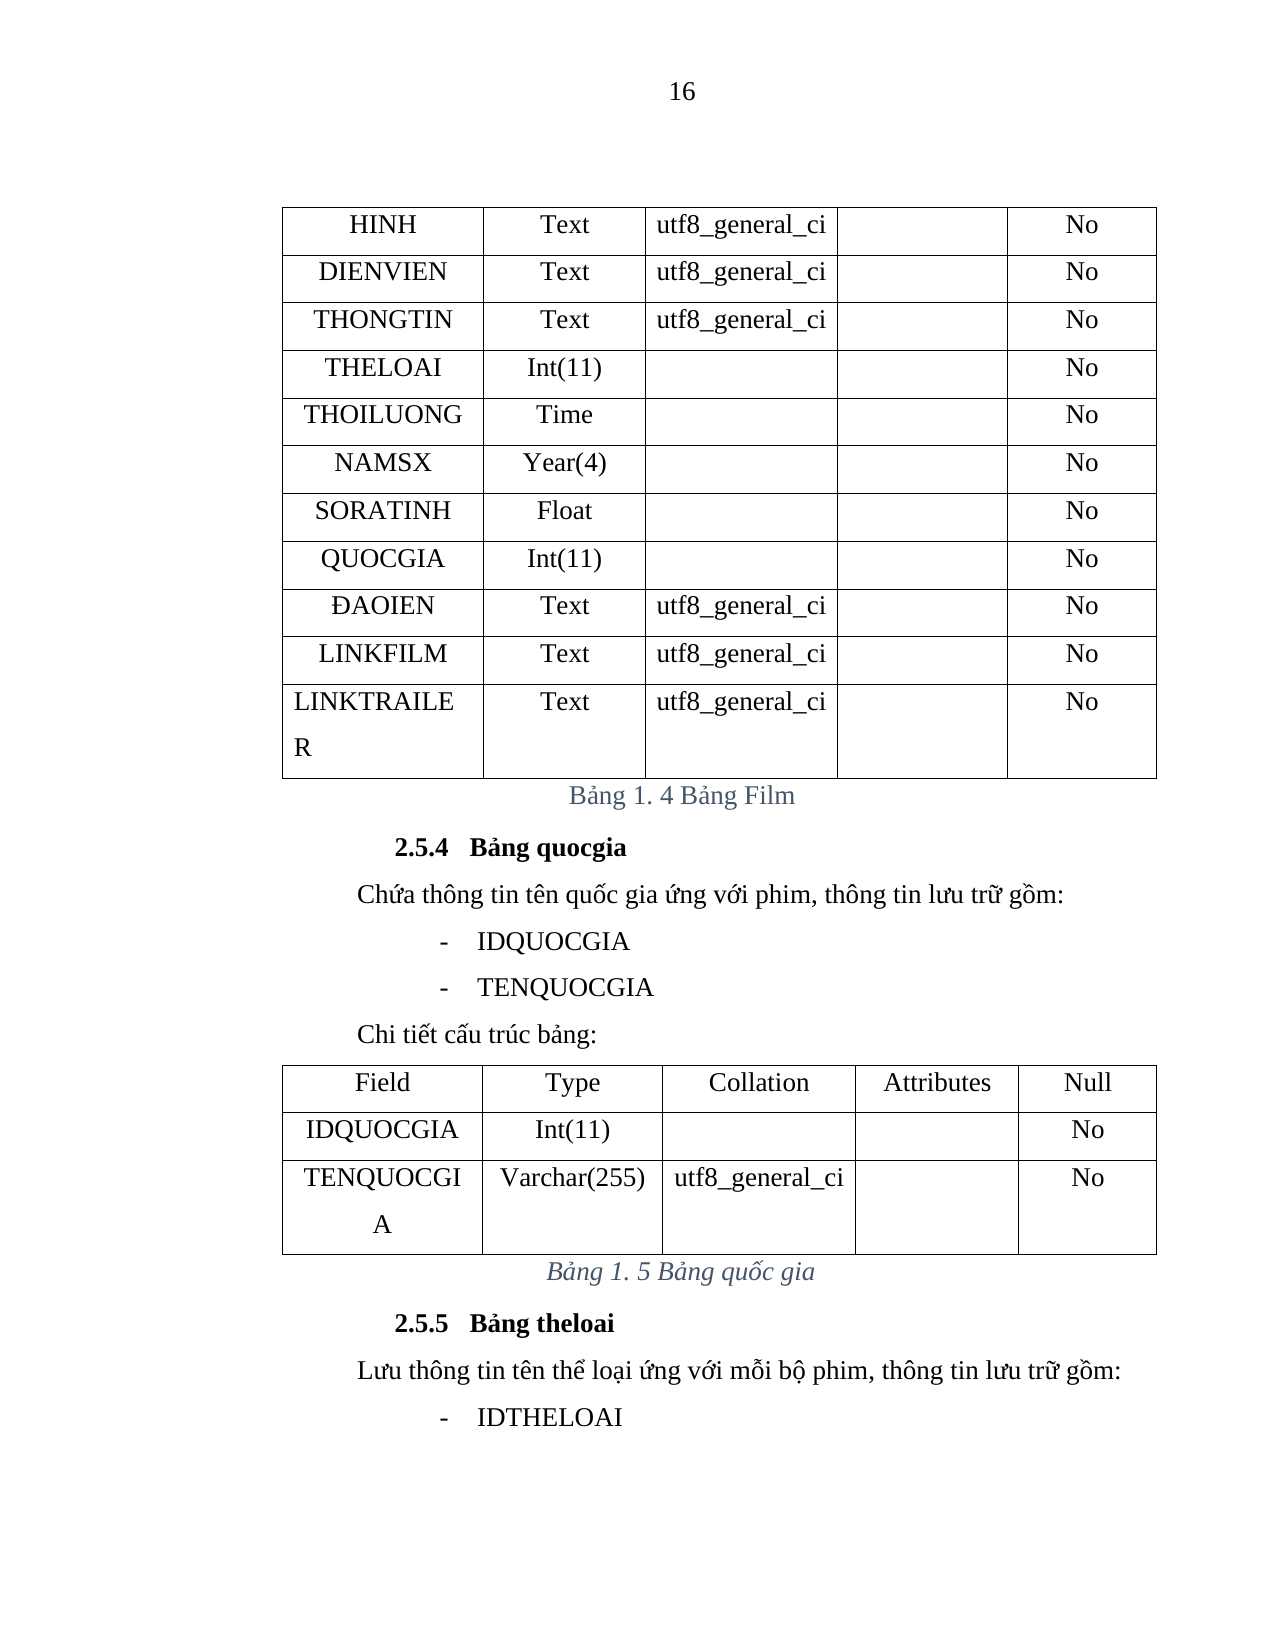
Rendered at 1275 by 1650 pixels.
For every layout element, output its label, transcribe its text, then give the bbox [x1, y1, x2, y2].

table_cell Float [484, 494, 645, 541]
table_cell [856, 1161, 1018, 1254]
text Bảng 1. 4 Bảng Film [207, 779, 1157, 810]
table_cell No [1019, 1113, 1156, 1160]
table_cell Int(11) [484, 351, 645, 398]
table_cell utf8_general_ci [646, 256, 837, 302]
table_cell No [1008, 590, 1156, 636]
table_header Field [283, 1066, 482, 1112]
table_cell Int(11) [483, 1113, 662, 1160]
table_cell Text [484, 590, 645, 636]
table_cell [838, 590, 1007, 636]
table_header Collation [663, 1066, 855, 1112]
table_cell Text [484, 303, 645, 350]
table_cell No [1008, 399, 1156, 445]
list IDTHELOAI [439, 1401, 1157, 1432]
table_cell THOILUONG [283, 399, 483, 445]
table_cell ĐAOIEN [283, 590, 483, 636]
table_cell No [1008, 494, 1156, 541]
table_cell Time [484, 399, 645, 445]
table_cell No [1019, 1161, 1156, 1254]
table_cell [646, 542, 837, 588]
table_cell [838, 208, 1007, 254]
table_cell Year(4) [484, 446, 645, 493]
table_cell Text [484, 208, 645, 254]
table_cell Varchar(255) [483, 1161, 662, 1254]
table_cell utf8_general_ci [663, 1161, 855, 1254]
table_cell No [1008, 256, 1156, 302]
text Chứa thông tin tên quốc gia ứng với phim, thông tin lưu trữ gồm: [357, 878, 1157, 909]
table_cell utf8_general_ci [646, 637, 837, 684]
table_cell HINH [283, 208, 483, 254]
table_cell [838, 351, 1007, 398]
list TENQUOCGIA [439, 971, 1157, 1002]
table_cell [856, 1113, 1018, 1160]
table_cell [838, 542, 1007, 588]
table_header Null [1019, 1066, 1156, 1112]
table_cell [838, 494, 1007, 541]
table_cell utf8_general_ci [646, 590, 837, 636]
table_cell [663, 1113, 855, 1160]
table_cell [838, 637, 1007, 684]
table_cell No [1008, 542, 1156, 588]
text Lưu thông tin tên thể loại ứng với mỗi bộ phim, thông tin lưu trữ gồm: [357, 1354, 1157, 1385]
table_cell [838, 446, 1007, 493]
table_cell No [1008, 351, 1156, 398]
table_cell LINKFILM [283, 637, 483, 684]
table_cell [646, 351, 837, 398]
table_cell [838, 256, 1007, 302]
table_cell THELOAI [283, 351, 483, 398]
table_header Type [483, 1066, 662, 1112]
table_cell SORATINH [283, 494, 483, 541]
table_cell utf8_general_ci [646, 303, 837, 350]
table_cell [838, 303, 1007, 350]
text Bảng 1. 5 Bảng quốc gia [207, 1255, 1157, 1287]
table_cell Int(11) [484, 542, 645, 588]
table_cell [838, 399, 1007, 445]
table_cell utf8_general_ci [646, 685, 837, 778]
table_cell Text [484, 256, 645, 302]
table_cell TENQUOCGIA [283, 1161, 482, 1254]
table_cell Text [484, 685, 645, 778]
table_cell IDQUOCGIA [283, 1113, 482, 1160]
table_cell No [1008, 208, 1156, 254]
table_cell No [1008, 303, 1156, 350]
table_cell [646, 446, 837, 493]
table_header Attributes [856, 1066, 1018, 1112]
table_cell [838, 685, 1007, 778]
table_cell DIENVIEN [283, 256, 483, 302]
table_cell QUOCGIA [283, 542, 483, 588]
table_cell LINKTRAILER [283, 685, 483, 778]
table_cell No [1008, 446, 1156, 493]
text Chi tiết cấu trúc bảng: [282, 1018, 1157, 1049]
table_cell [646, 399, 837, 445]
table_cell utf8_general_ci [646, 208, 837, 254]
table_cell THONGTIN [283, 303, 483, 350]
table_cell No [1008, 685, 1156, 778]
list Bảng quocgia [394, 831, 1157, 862]
table_cell [646, 494, 837, 541]
table_cell Text [484, 637, 645, 684]
list Bảng theloai [394, 1307, 1157, 1338]
table_cell No [1008, 637, 1156, 684]
list IDQUOCGIA [439, 924, 1157, 956]
table_cell NAMSX [283, 446, 483, 493]
